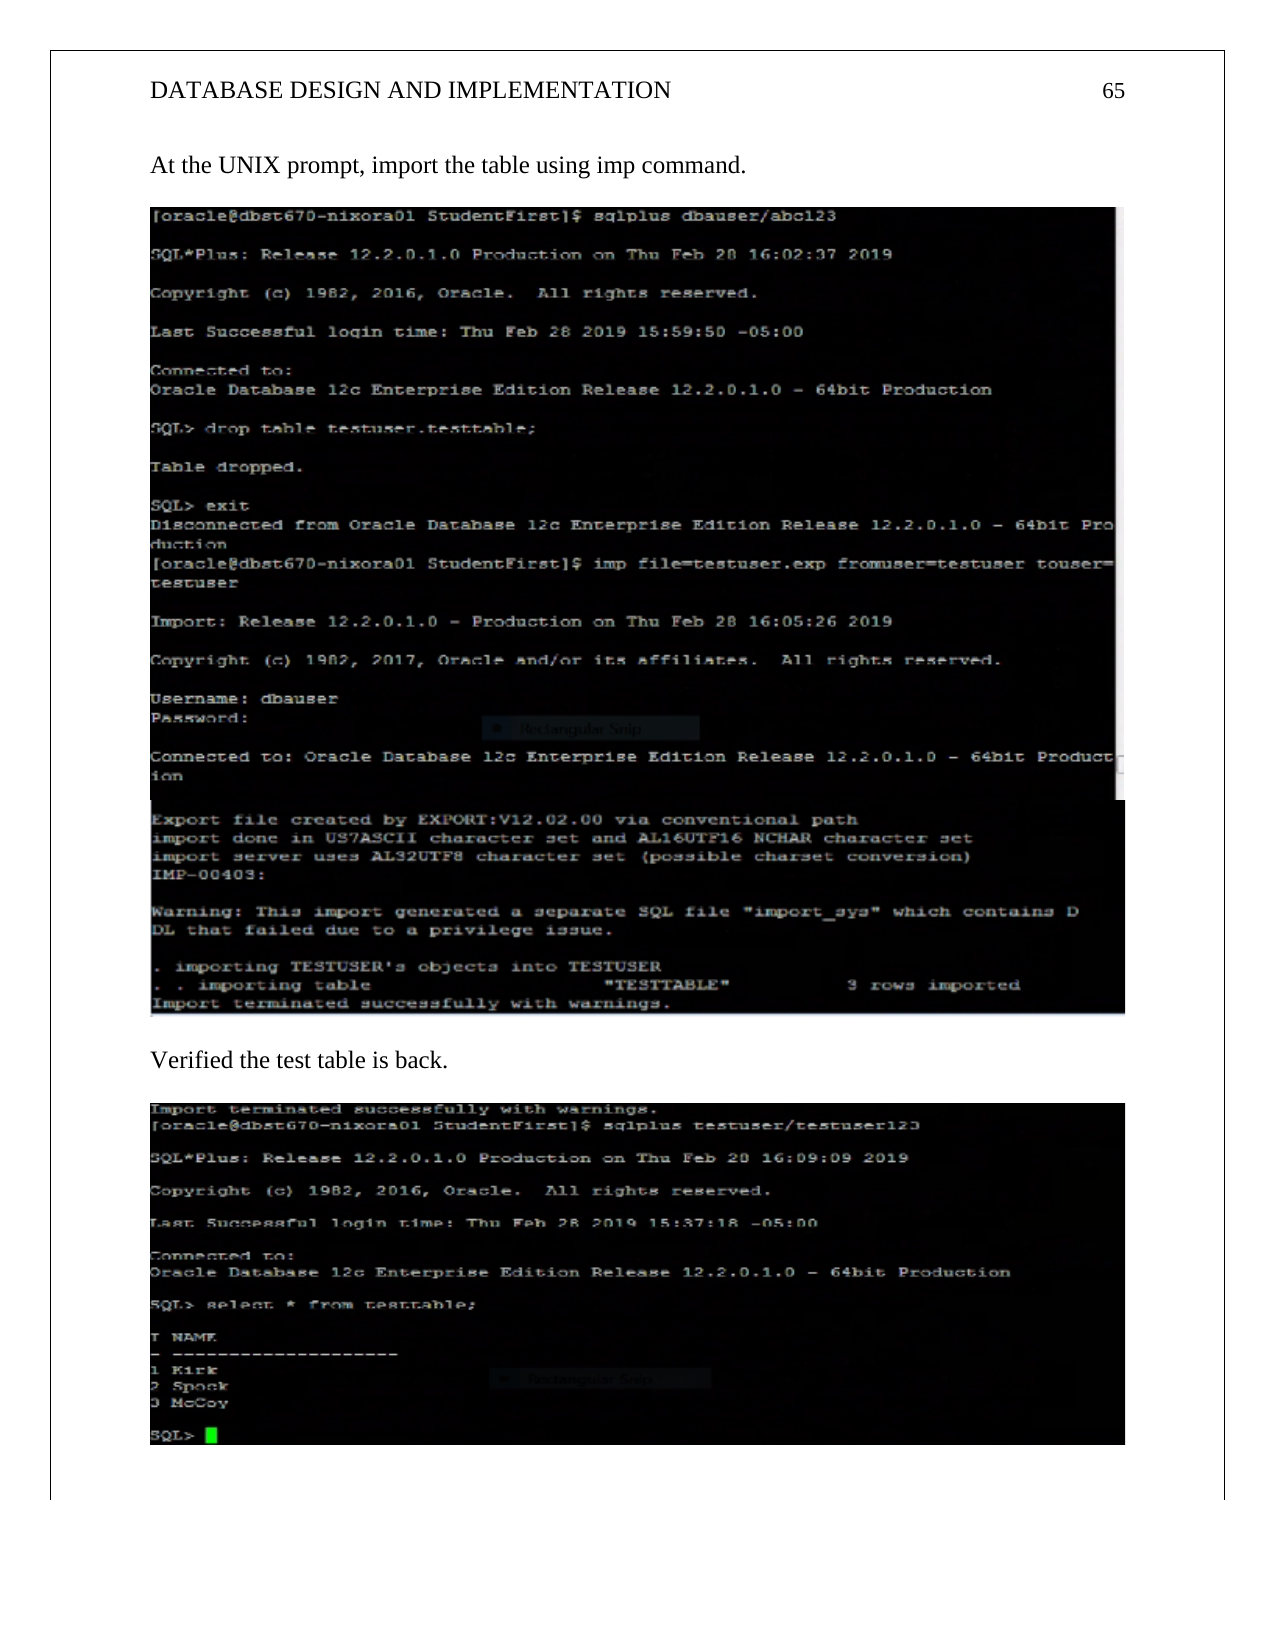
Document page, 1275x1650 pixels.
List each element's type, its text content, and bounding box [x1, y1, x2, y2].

text Verified the test table is back. [150, 1046, 1125, 1074]
picture [150, 207, 1125, 1017]
picture [150, 1103, 1125, 1445]
text At the UNIX prompt, import the table using imp command. [150, 150, 1125, 179]
